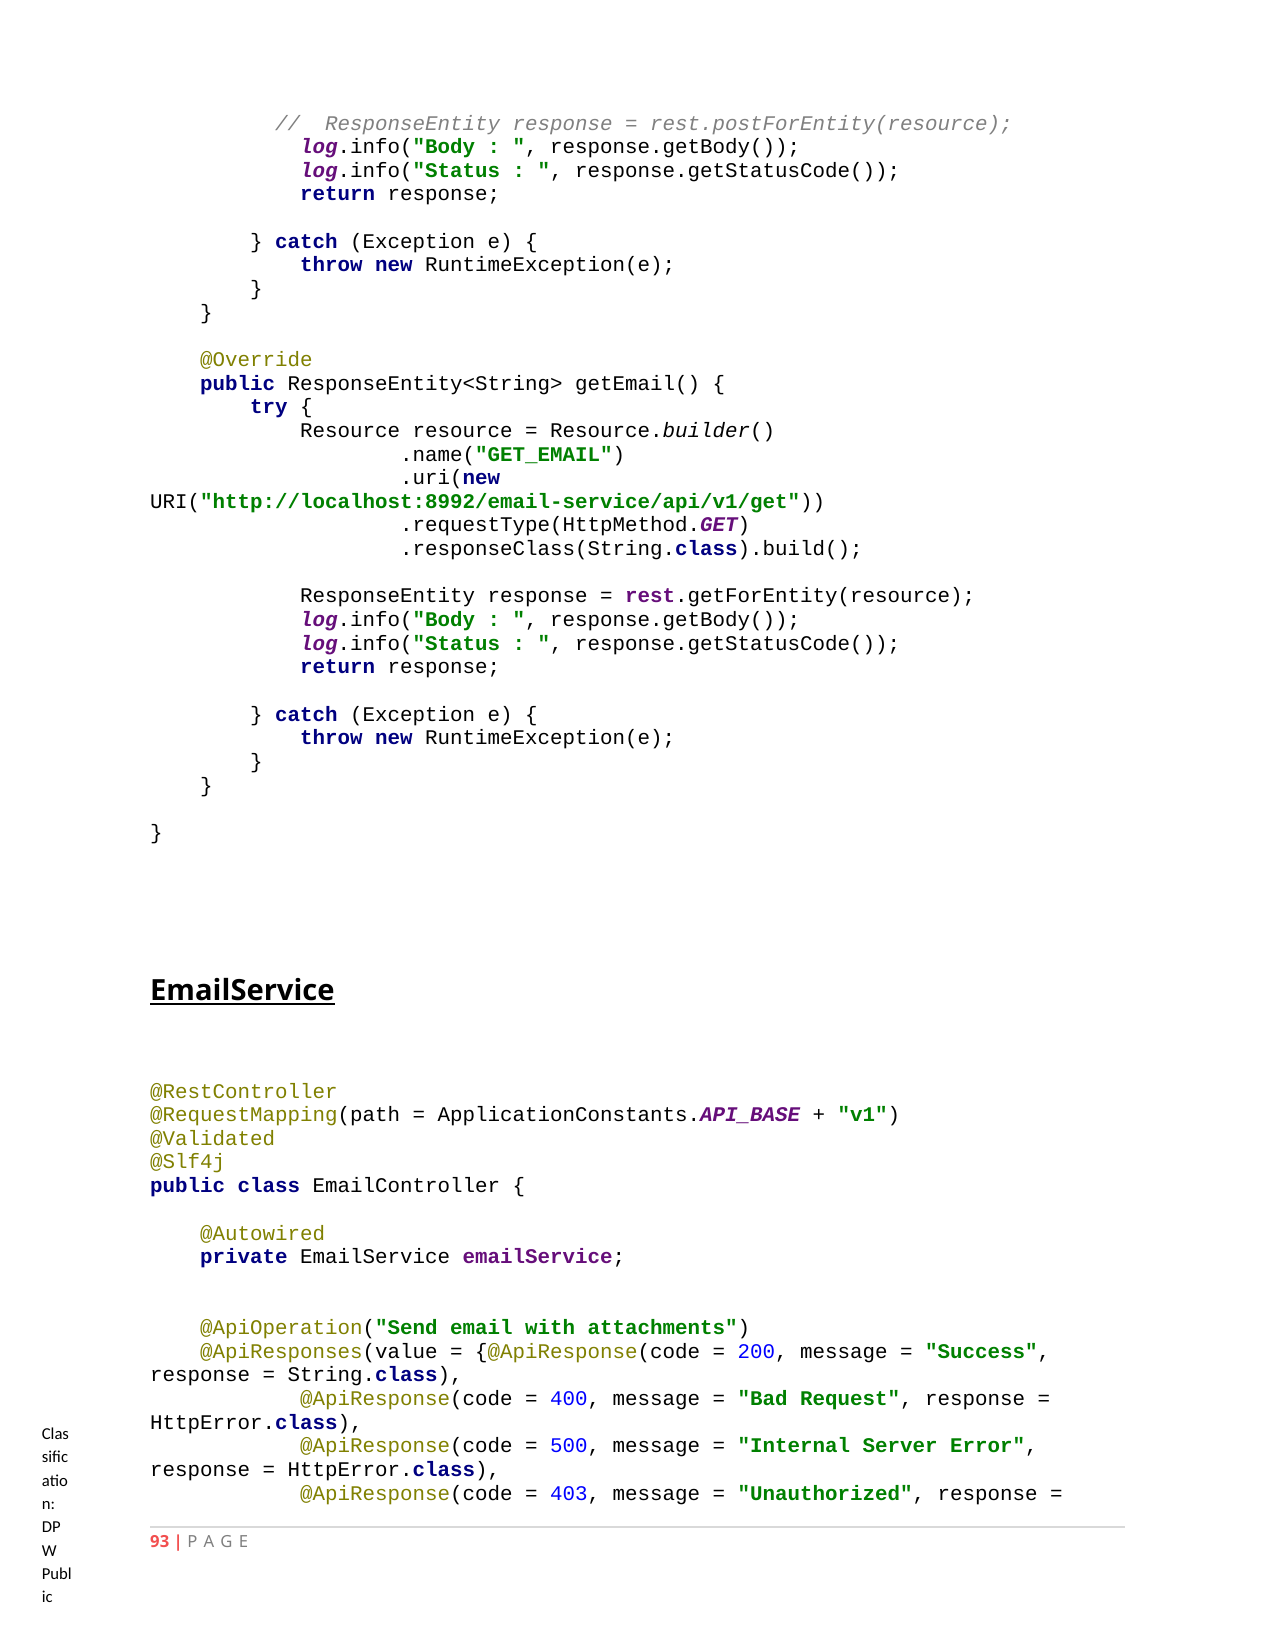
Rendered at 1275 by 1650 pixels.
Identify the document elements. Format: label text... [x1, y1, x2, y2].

subtitle EmailService [150, 969, 1125, 1009]
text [150, 112, 1125, 846]
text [150, 1081, 1125, 1506]
